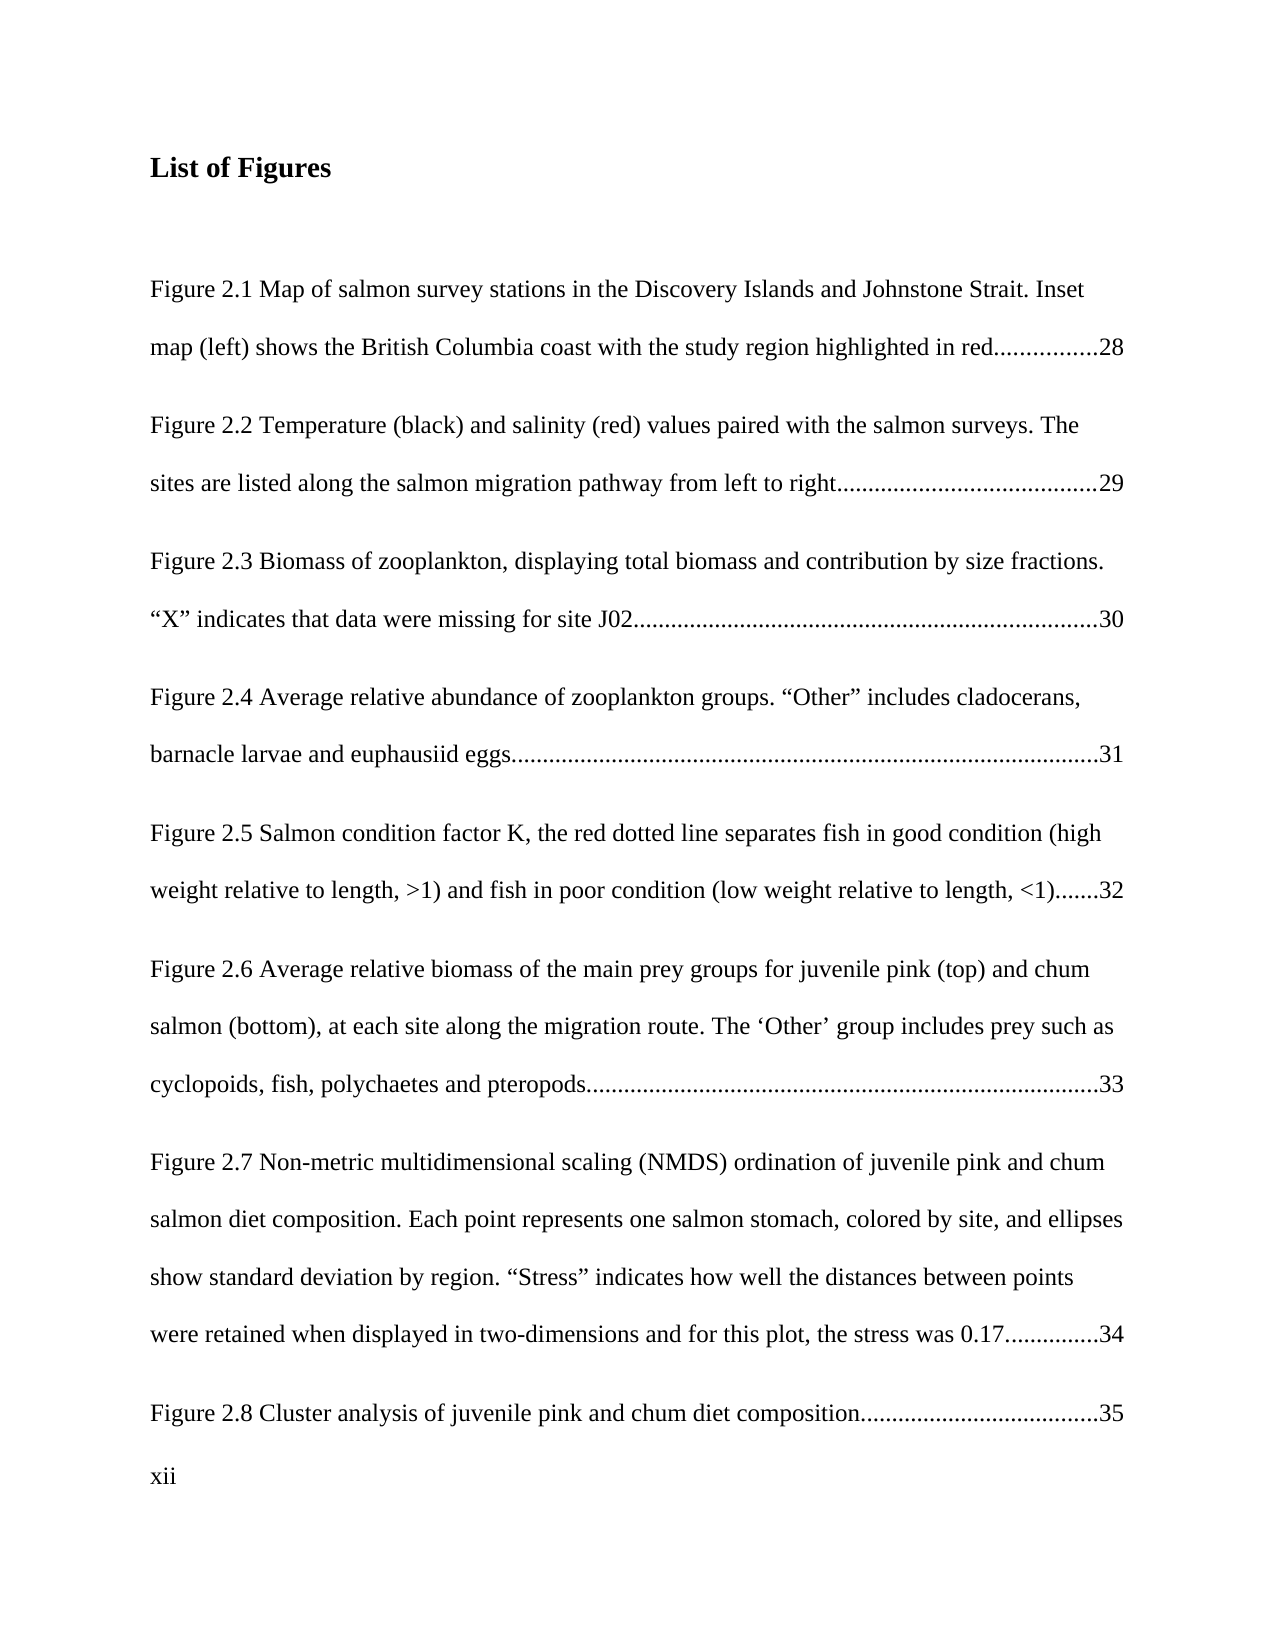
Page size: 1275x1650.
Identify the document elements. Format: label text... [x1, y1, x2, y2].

text Figure 2.3 Biomass of zooplankton, displaying total biomass and contribution by size fractions. “X” indicates that data were missing for site J02. 30 [150, 546, 1125, 632]
text Figure 2.6 Average relative biomass of the main prey groups for juvenile pink (top) and chum salmon (bottom), at each site along the migration route. The ‘Other’ group includes prey such as cyclopoids, fish, polychaetes and pteropods. 33 [150, 954, 1125, 1097]
text Figure 2.8 Cluster analysis of juvenile pink and chum diet composition. 35 [150, 1398, 1125, 1427]
text Figure 2.1 Map of salmon survey stations in the Discovery Islands and Johnstone Strait. Inset map (left) shows the British Columbia coast with the study region highlighted in red. 28 [150, 274, 1125, 361]
text Figure 2.7 Non-metric multidimensional scaling (NMDS) ordination of juvenile pink and chum salmon diet composition. Each point represents one salmon stomach, colored by site, and ellipses show standard deviation by region. “Stress” indicates how well the distances between points were retained when displayed in two-dimensions and for this plot, the stress was 0.17. 34 [150, 1147, 1125, 1348]
subtitle List of Figures [150, 150, 1125, 183]
text Figure 2.5 Salmon condition factor K, the red dotted line separates fish in good condition (high weight relative to length, >1) and fish in poor condition (low weight relative to length, <1). 32 [150, 818, 1125, 904]
text Figure 2.2 Temperature (black) and salinity (red) values paired with the salmon surveys. The sites are listed along the salmon migration pathway from left to right. 29 [150, 410, 1125, 497]
text Figure 2.4 Average relative abundance of zooplankton groups. “Other” includes cladocerans, barnacle larvae and euphausiid eggs. 31 [150, 682, 1125, 768]
